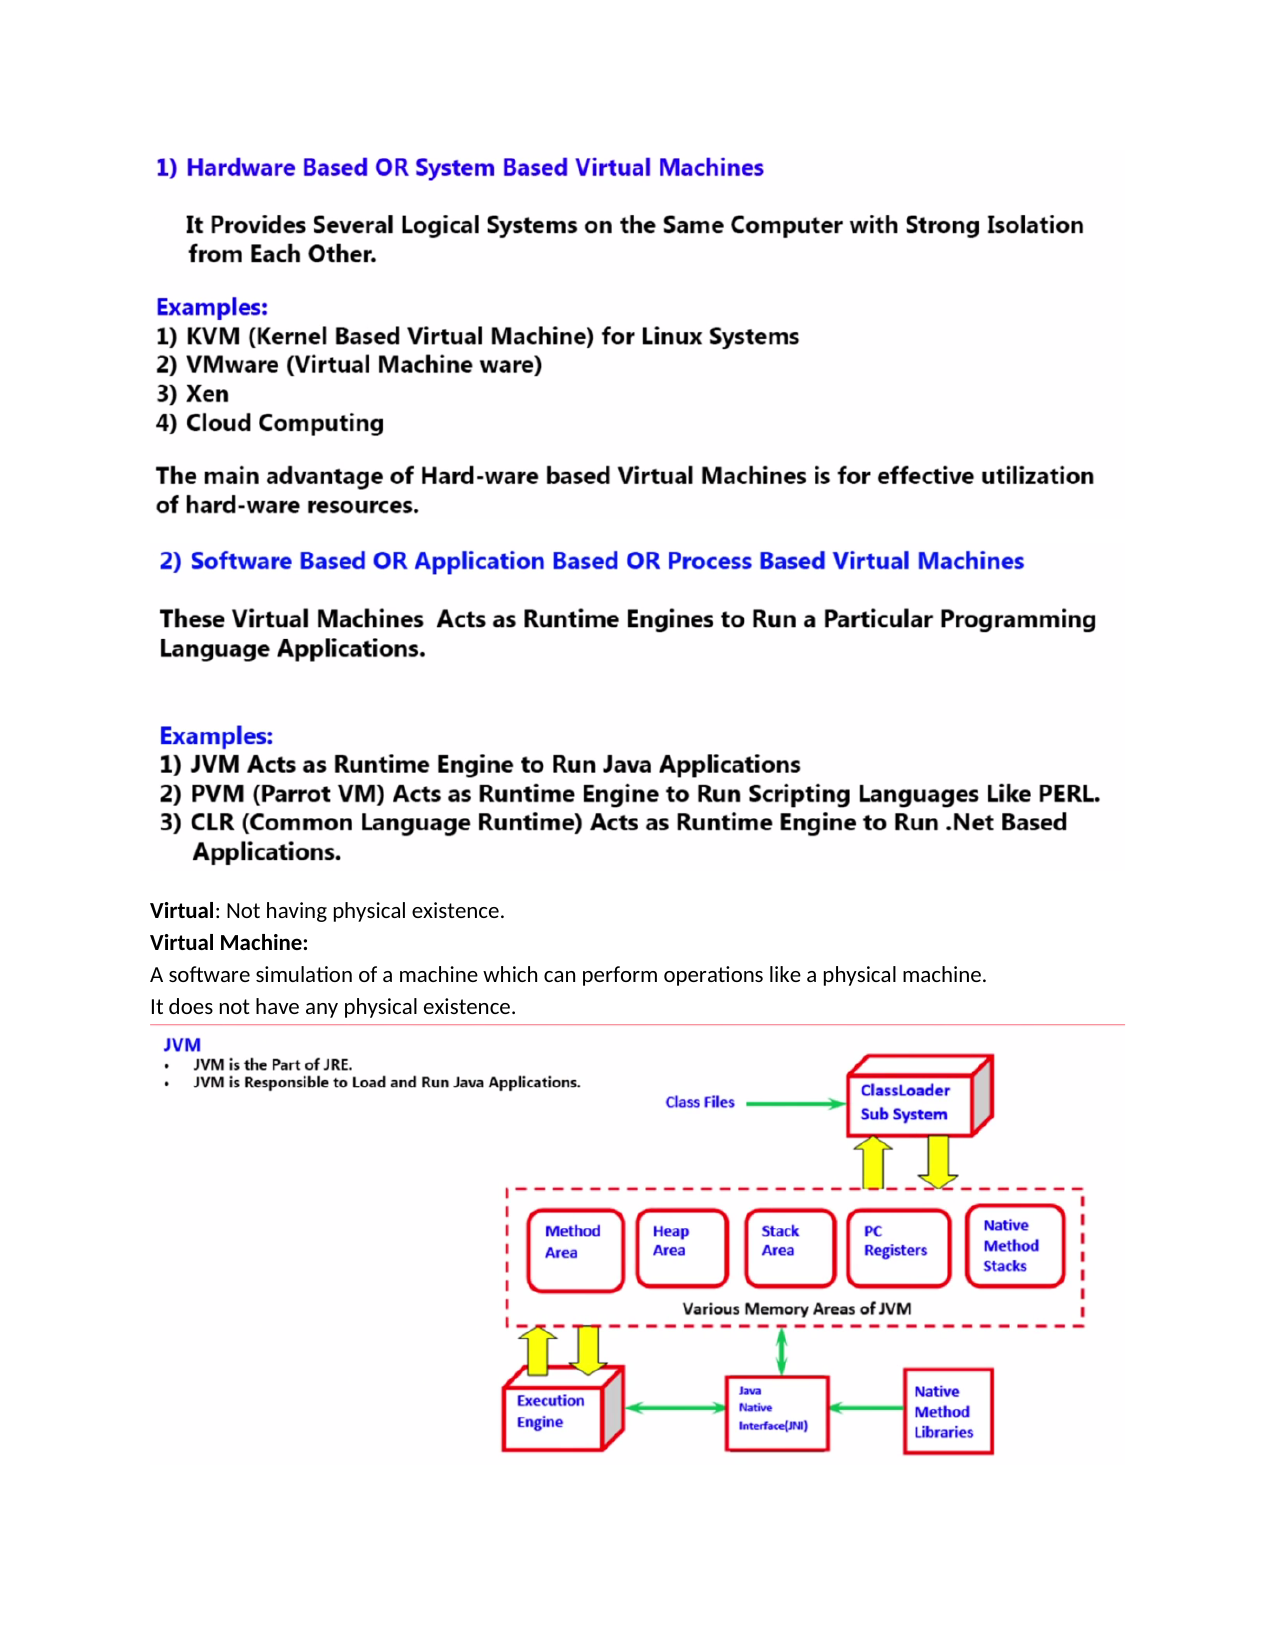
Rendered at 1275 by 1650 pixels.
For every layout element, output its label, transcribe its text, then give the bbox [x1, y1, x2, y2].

picture [150, 150, 1125, 519]
picture [150, 543, 1125, 871]
text It does not have any physical existence. [150, 992, 1125, 1021]
text Virtual Machine: [150, 928, 1125, 956]
text Virtual: Not having physical existence. [150, 896, 1125, 924]
picture [150, 1024, 1125, 1465]
text A software simulation of a machine which can perform operations like a physical machine. [150, 960, 1125, 988]
